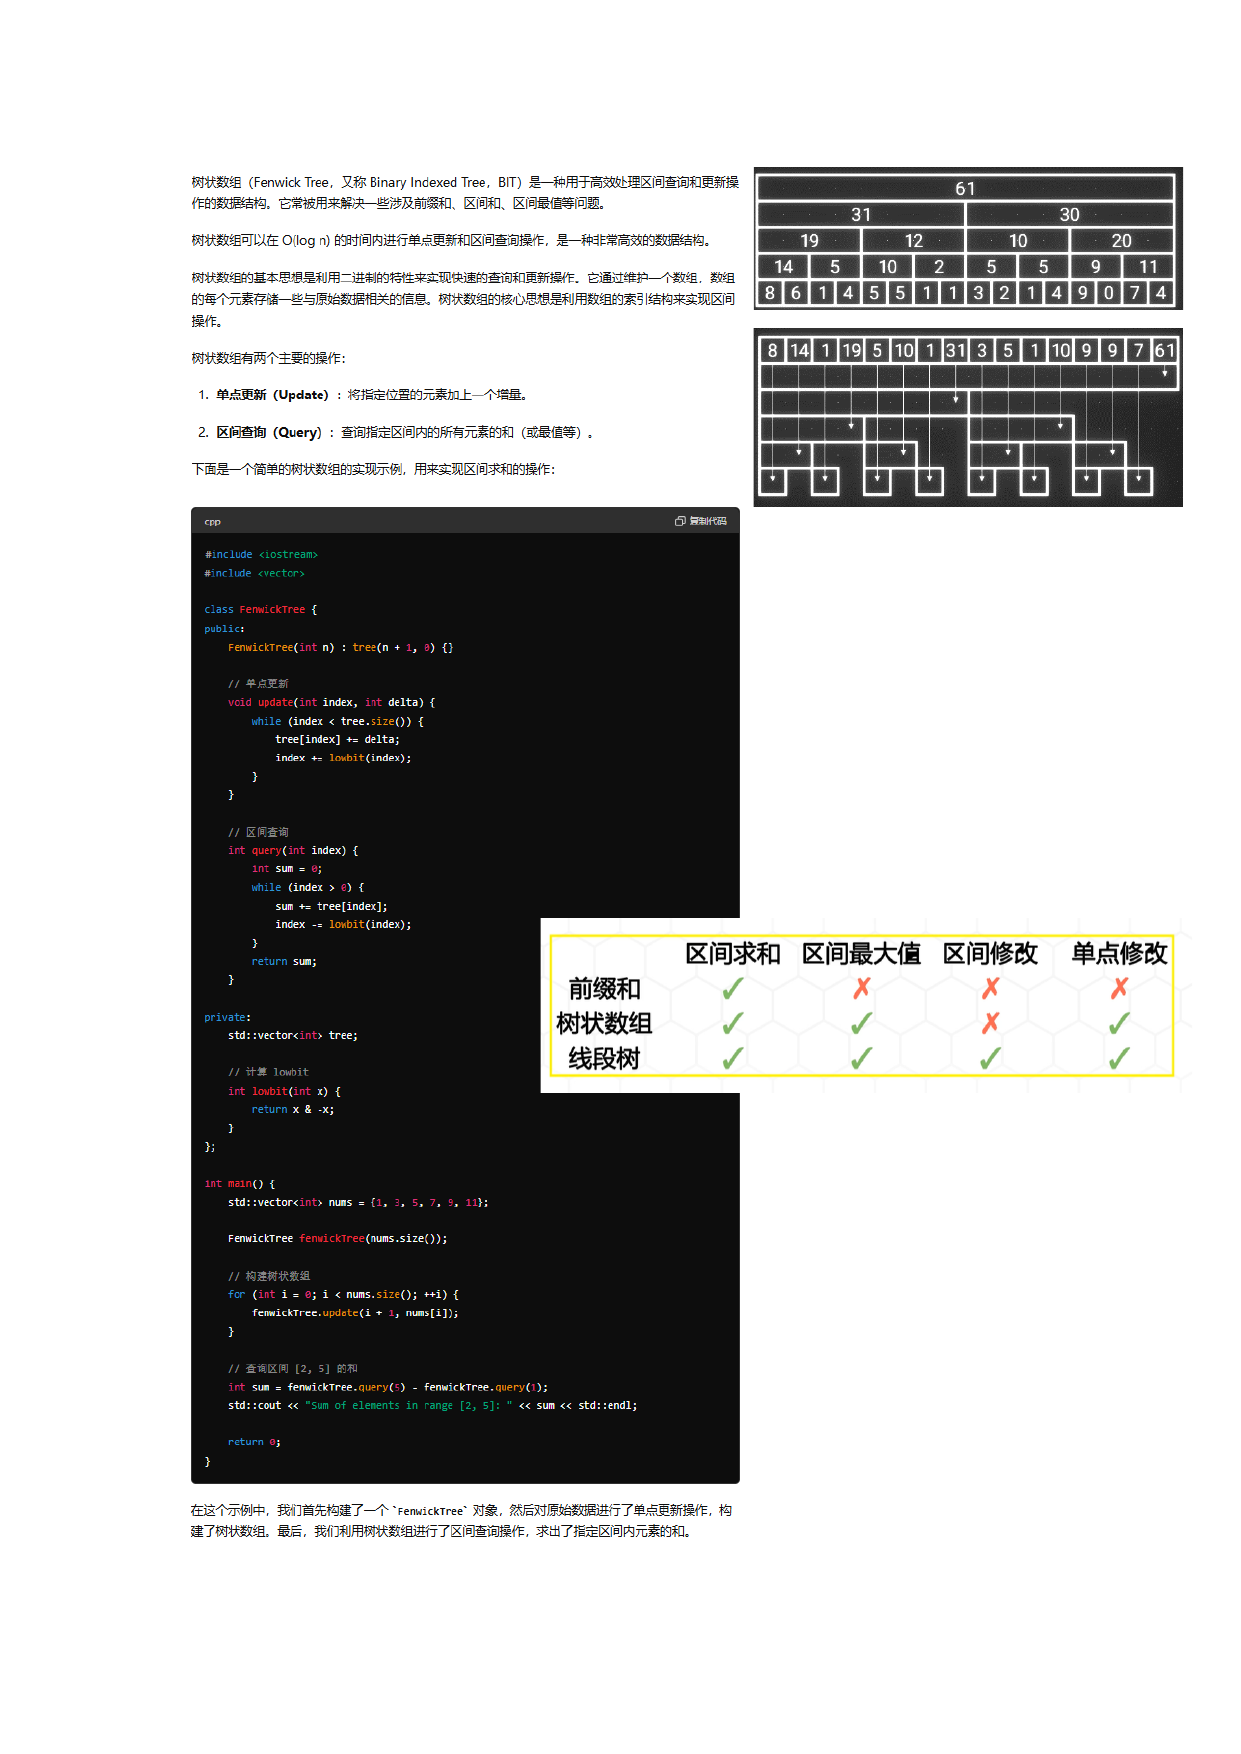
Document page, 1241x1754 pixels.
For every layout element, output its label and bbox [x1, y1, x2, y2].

picture [187, 498, 1193, 1548]
picture [753, 167, 1184, 310]
picture [187, 168, 749, 481]
picture [753, 328, 1183, 507]
